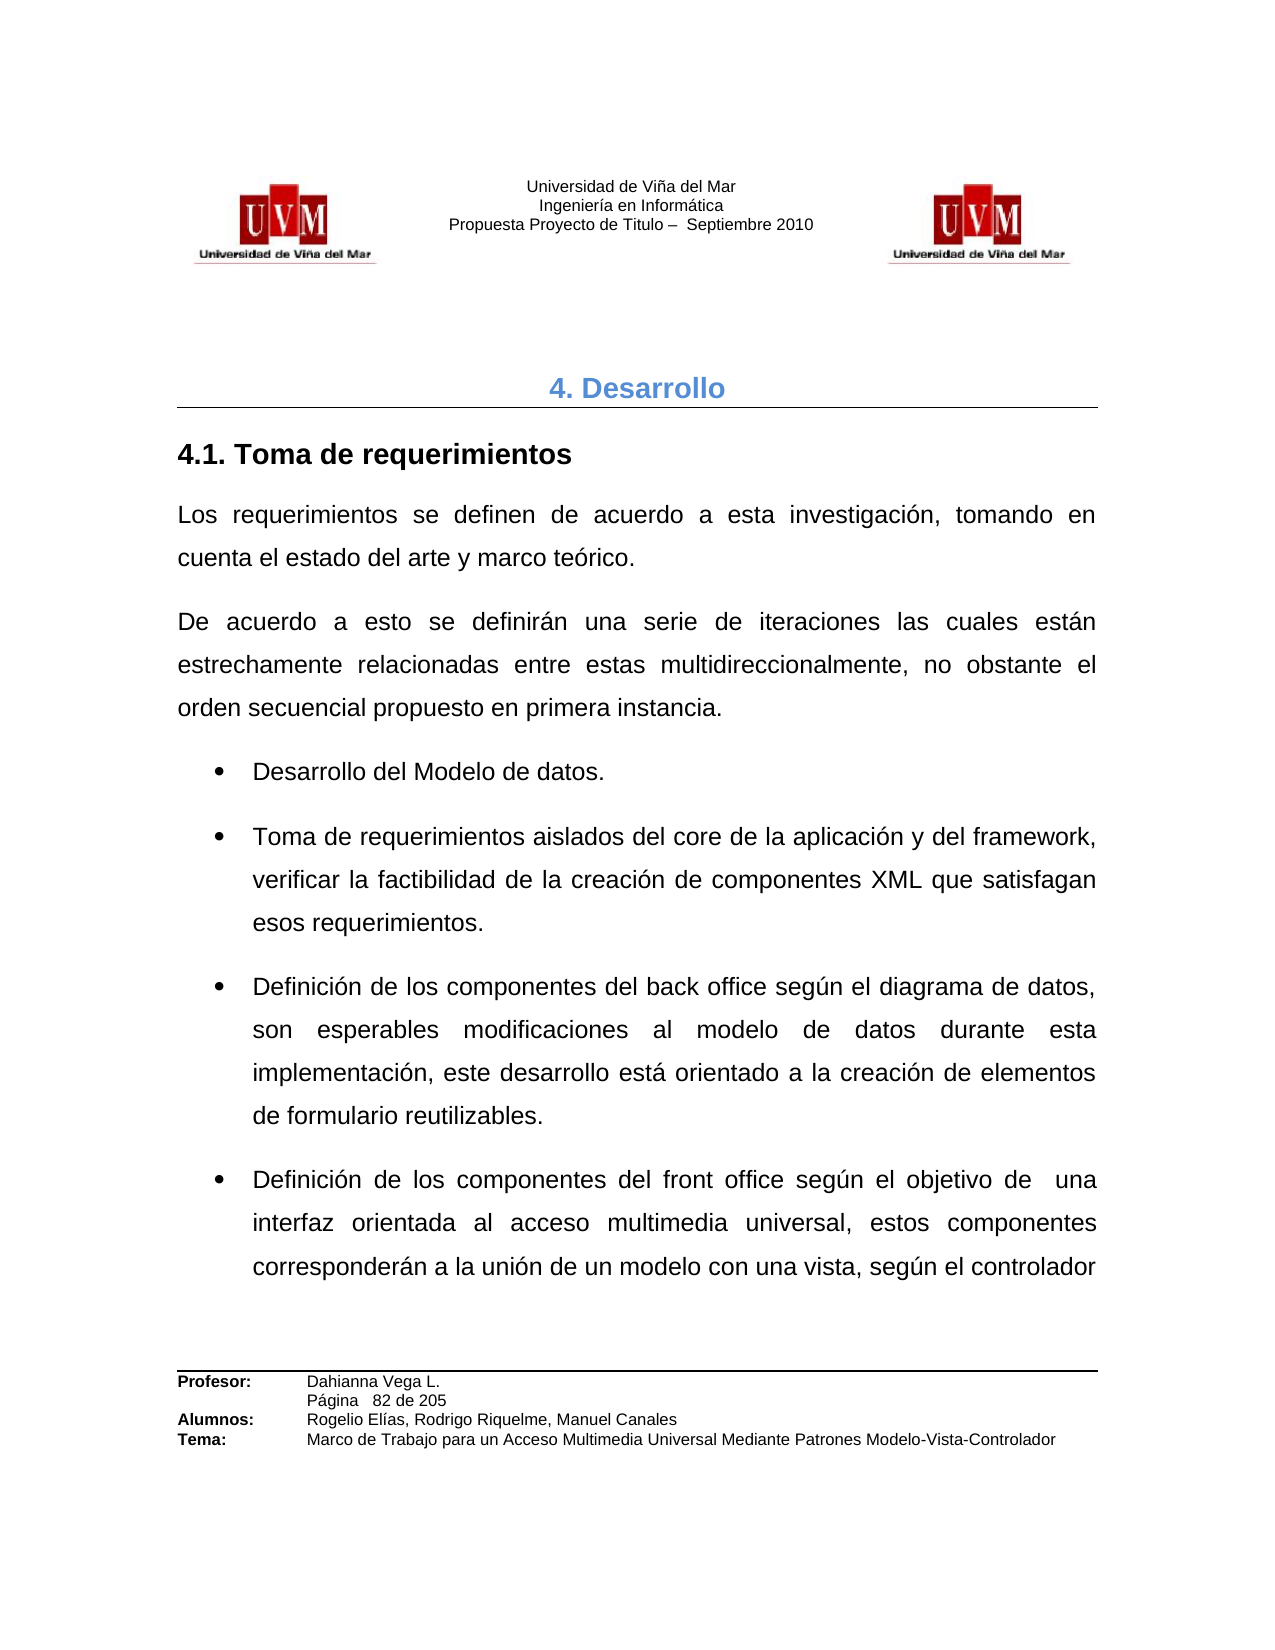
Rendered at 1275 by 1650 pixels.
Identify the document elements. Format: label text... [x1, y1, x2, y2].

list Definición de los componentes del back office según el diagrama de datos, son esperables modificaciones al modelo de datos durante esta implementación, este desarrollo está orientado a la creación de elementos de formulario reutilizables. [215, 972, 1098, 1130]
picture [177, 176, 390, 267]
list Toma de requerimientos aislados del core de la aplicación y del framework, verificar la factibilidad de la creación de componentes XML que satisfagan esos requerimientos. [215, 821, 1098, 937]
picture [871, 176, 1084, 267]
text De acuerdo a esto se definirán una serie de iteraciones las cuales están estrechamente relacionadas entre estas multidireccionalmente, no obstante el orden secuencial propuesto en primera instancia. [177, 607, 1098, 722]
title 4. Desarrollo [177, 371, 1098, 407]
list Desarrollo del Modelo de datos. [215, 757, 1098, 786]
text Los requerimientos se definen de acuerdo a esta investigación, tomando en cuenta el estado del arte y marco teórico. [177, 500, 1098, 572]
subtitle 4.1. Toma de requerimientos [177, 437, 1098, 471]
